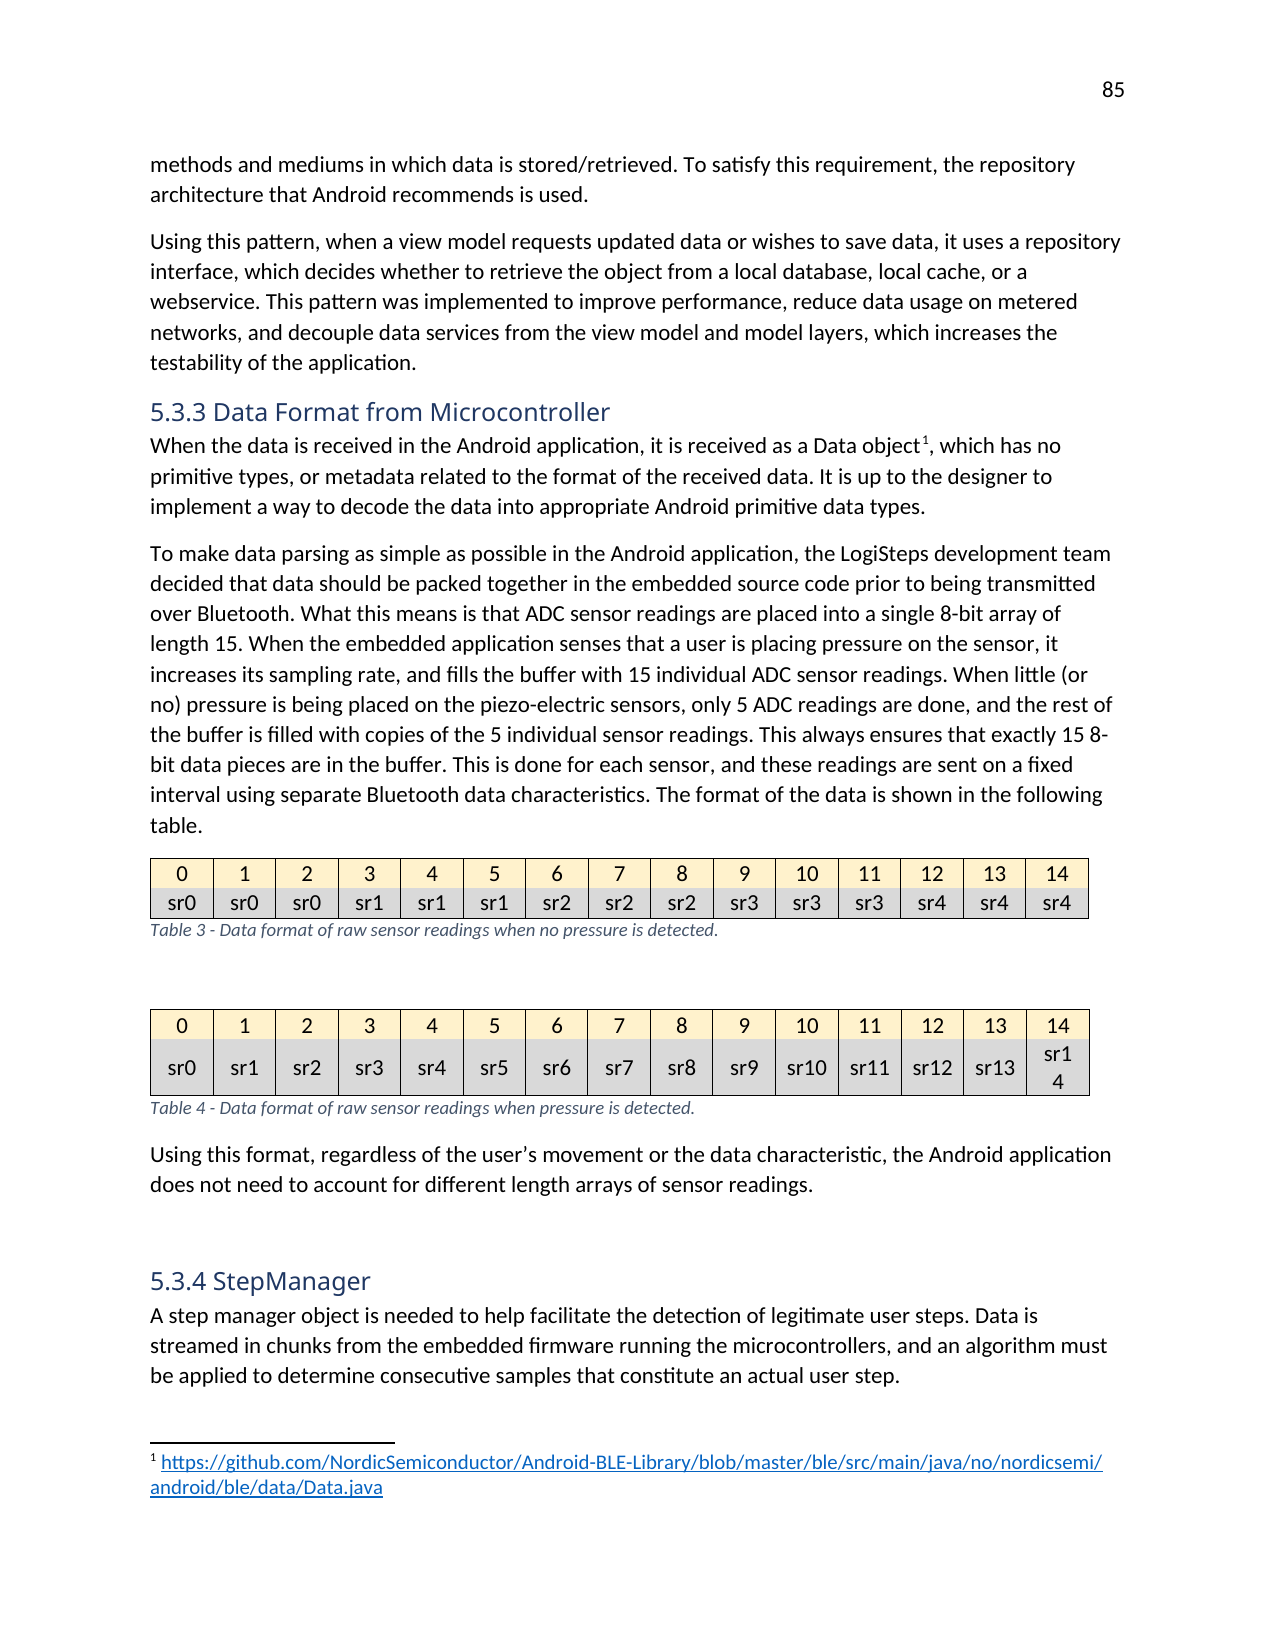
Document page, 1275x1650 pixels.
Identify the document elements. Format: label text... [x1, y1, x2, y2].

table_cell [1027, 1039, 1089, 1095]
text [150, 150, 1125, 208]
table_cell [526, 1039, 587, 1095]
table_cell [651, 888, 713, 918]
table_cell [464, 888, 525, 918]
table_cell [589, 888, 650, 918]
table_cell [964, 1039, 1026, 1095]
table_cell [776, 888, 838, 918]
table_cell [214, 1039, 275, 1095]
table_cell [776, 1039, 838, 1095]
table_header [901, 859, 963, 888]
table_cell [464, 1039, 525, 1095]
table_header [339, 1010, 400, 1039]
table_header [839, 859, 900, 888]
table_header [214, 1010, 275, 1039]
text Using this pattern, when a view model requests updated data or wishes to save data, it uses a repository interface, which decides whether to retrieve the object from a local database, local cache, or a webservice. This pattern was implemented to improve performance, reduce data usage on metered networks, and decouple data services from the view model and model layers, which increases the testability of the application. [150, 227, 1125, 376]
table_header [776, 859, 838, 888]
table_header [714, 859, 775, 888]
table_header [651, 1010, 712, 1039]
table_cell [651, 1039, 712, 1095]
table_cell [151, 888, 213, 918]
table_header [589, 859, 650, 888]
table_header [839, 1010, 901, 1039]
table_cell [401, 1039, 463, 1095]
text Using this format, regardless of the user’s movement or the data characteristic, the Android application does not need to account for different length arrays of sensor readings. [150, 1140, 1125, 1198]
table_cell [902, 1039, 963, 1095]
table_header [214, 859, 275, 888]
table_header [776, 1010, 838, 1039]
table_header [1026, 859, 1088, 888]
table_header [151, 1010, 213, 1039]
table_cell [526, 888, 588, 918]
text To make data parsing as simple as possible in the Android application, the LogiSteps development team decided that data should be packed together in the embedded source code prior to being transmitted over Bluetooth. What this means is that ADC sensor readings are placed into a single 8-bit array of length 15. When the embedded application senses that a user is placing pressure on the sensor, it increases its sampling rate, and fills the buffer with 15 individual ADC sensor readings. When little (or no) pressure is being placed on the piezo-electric sensors, only 5 ADC readings are done, and the rest of the buffer is filled with copies of the 5 individual sensor readings. This always ensures that exactly 15 8-bit data pieces are in the buffer. This is done for each sensor, and these readings are sent on a fixed interval using separate Bluetooth data characteristics. The format of the data is shown in the following table. [150, 539, 1125, 839]
text Table 4 - Data format of raw sensor readings when pressure is detected. [150, 1096, 1125, 1119]
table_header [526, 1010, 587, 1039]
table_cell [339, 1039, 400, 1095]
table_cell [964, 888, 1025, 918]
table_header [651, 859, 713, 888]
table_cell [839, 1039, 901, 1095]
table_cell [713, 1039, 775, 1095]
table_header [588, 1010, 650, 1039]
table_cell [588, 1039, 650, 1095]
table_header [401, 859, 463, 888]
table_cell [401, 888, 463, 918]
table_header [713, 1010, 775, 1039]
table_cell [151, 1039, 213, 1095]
subtitle 5.3.4 StepManager [150, 1264, 1125, 1298]
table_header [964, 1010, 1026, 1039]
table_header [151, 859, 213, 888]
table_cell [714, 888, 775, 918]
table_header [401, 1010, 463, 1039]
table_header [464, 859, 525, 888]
text A step manager object is needed to help facilitate the detection of legitimate user steps. Data is streamed in chunks from the embedded firmware running the microcontrollers, and an algorithm must be applied to determine consecutive samples that constitute an actual user step. [150, 1301, 1125, 1389]
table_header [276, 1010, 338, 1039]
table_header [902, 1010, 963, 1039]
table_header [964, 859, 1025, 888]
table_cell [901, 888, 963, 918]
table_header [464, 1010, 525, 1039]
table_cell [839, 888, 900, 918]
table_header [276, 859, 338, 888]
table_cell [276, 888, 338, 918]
text Table 3 - Data format of raw sensor readings when no pressure is detected. [150, 919, 1125, 942]
subtitle 5.3.3 Data Format from Microcontroller [150, 395, 1125, 429]
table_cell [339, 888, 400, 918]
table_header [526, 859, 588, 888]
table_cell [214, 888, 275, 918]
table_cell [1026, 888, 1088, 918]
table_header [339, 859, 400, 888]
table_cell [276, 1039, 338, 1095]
text When the data is received in the Android application, it is received as a Data object, which has no primitive types, or metadata related to the format of the received data. It is up to the designer to implement a way to decode the data into appropriate Android primitive data types. [150, 432, 1125, 520]
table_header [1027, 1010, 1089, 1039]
